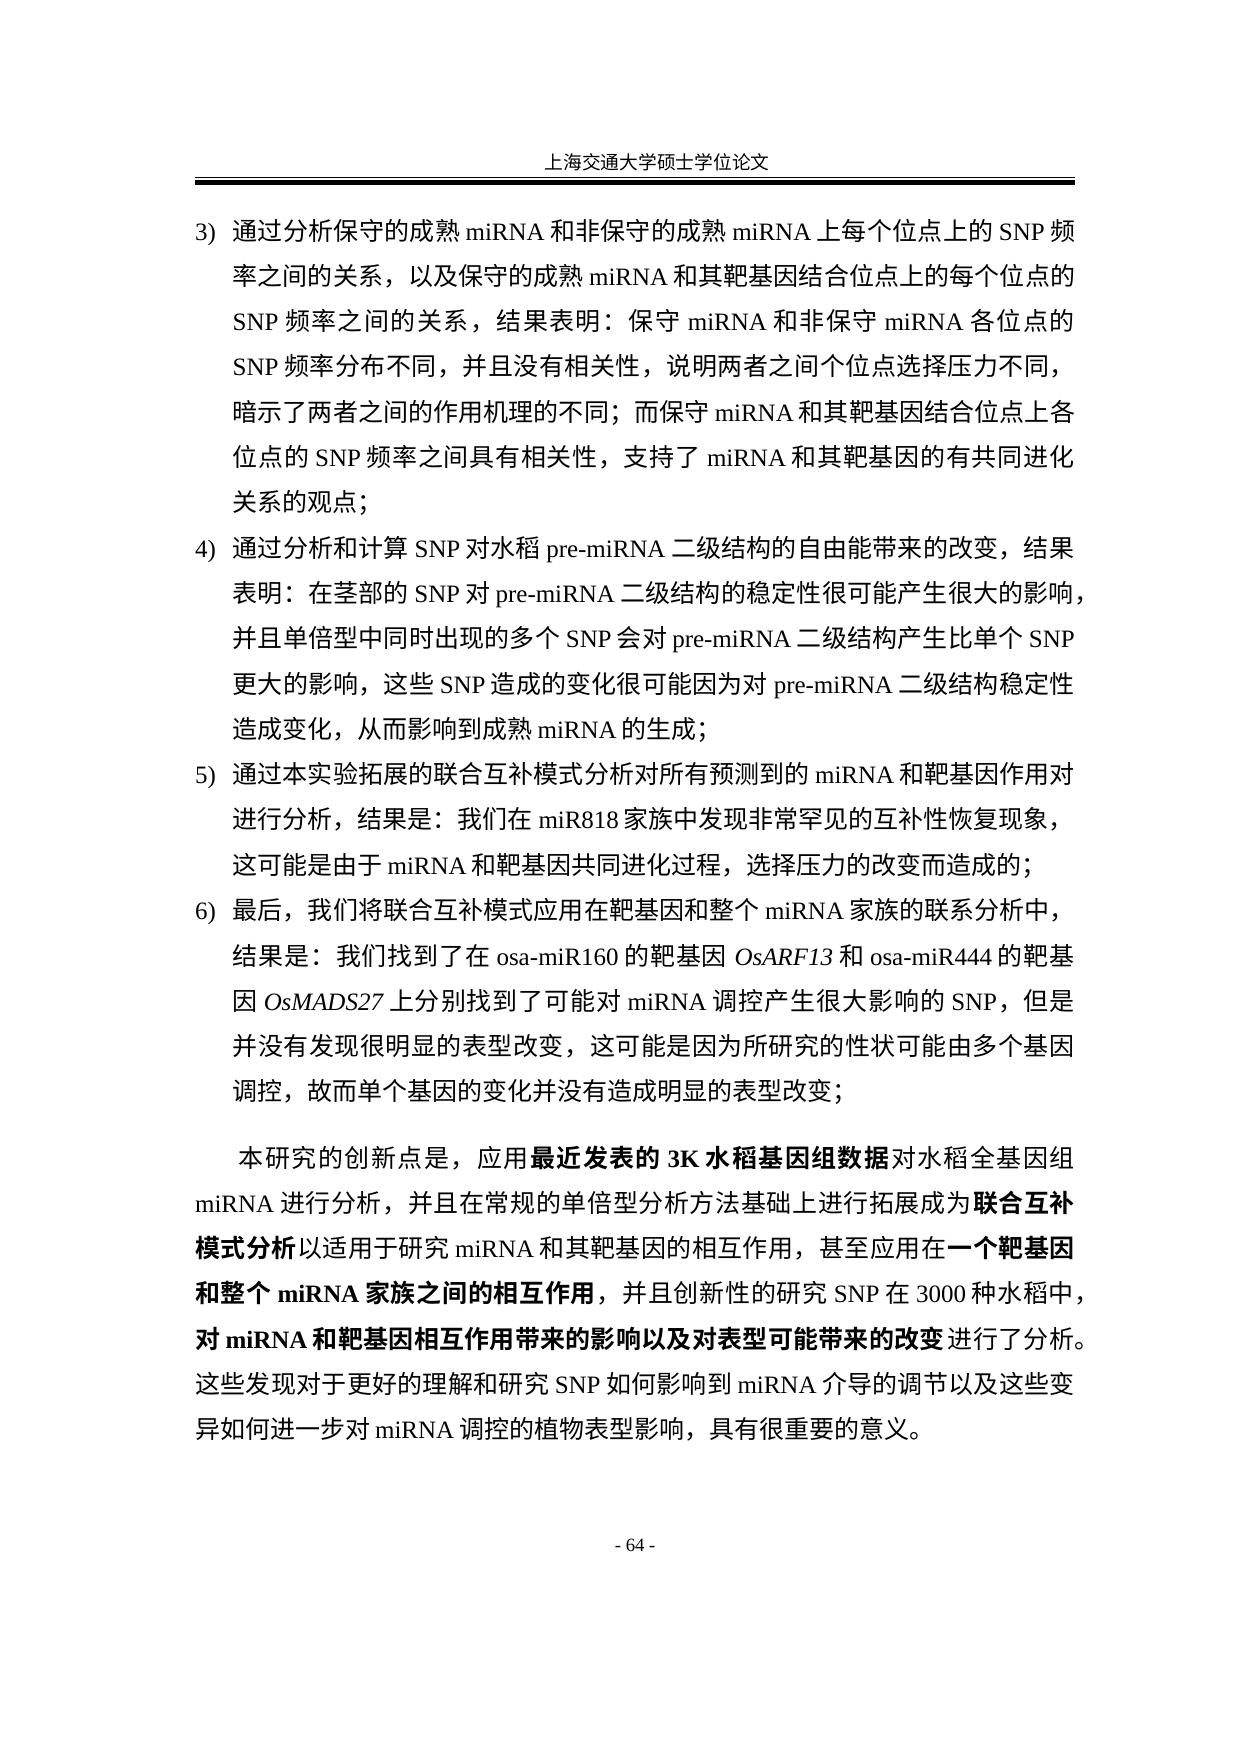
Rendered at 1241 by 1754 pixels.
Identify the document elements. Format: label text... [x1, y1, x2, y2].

list 通过分析保守的成熟miRNA和非保守的成熟miRNA上每个位点上的SNP频率之间的关系，以及保守的成熟miRNA和其靶基因结合位点上的每个位点的SNP频率之间的关系，结果表明：保守miRNA和非保守miRNA各位点的SNP频率分布不同，并且没有相关性，说明两者之间个位点选择压力不同，暗示了两者之间的作用机理的不同；而保守miRNA和其靶基因结合位点上各位点的SNP频率之间具有相关性，支持了miRNA和其靶基因的有共同进化关系的观点； [195, 211, 1075, 519]
text 本研究的创新点是，应用最近发表的3K水稻基因组数据对水稻全基因组miRNA进行分析，并且在常规的单倍型分析方法基础上进行拓展成为联合互补模式分析以适用于研究miRNA和其靶基因的相互作用，甚至应用在一个靶基因和整个miRNA家族之间的相互作用，并且创新性的研究SNP在3000种水稻中，对miRNA和靶基因相互作用带来的影响以及对表型可能带来的改变进行了分析。这些发现对于更好的理解和研究SNP如何影响到miRNA介导的调节以及这些变异如何进一步对miRNA调控的植物表型影响，具有很重要的意义。 [195, 1138, 1075, 1446]
list 最后，我们将联合互补模式应用在靶基因和整个miRNA家族的联系分析中，结果是：我们找到了在osa-miR160的靶基因 OsARF13和osa-miR444的靶基因OsMADS27上分别找到了可能对miRNA调控产生很大影响的SNP，但是并没有发现很明显的表型改变，这可能是因为所研究的性状可能由多个基因调控，故而单个基因的变化并没有造成明显的表型改变； [195, 891, 1075, 1108]
list 通过本实验拓展的联合互补模式分析对所有预测到的miRNA和靶基因作用对进行分析，结果是：我们在miR818家族中发现非常罕见的互补性恢复现象，这可能是由于miRNA和靶基因共同进化过程，选择压力的改变而造成的； [195, 755, 1075, 882]
list 通过分析和计算SNP对水稻pre-miRNA二级结构的自由能带来的改变，结果表明：在茎部的SNP对pre-miRNA二级结构的稳定性很可能产生很大的影响，并且单倍型中同时出现的多个SNP会对pre-miRNA二级结构产生比单个SNP更大的影响，这些SNP造成的变化很可能因为对pre-miRNA二级结构稳定性造成变化，从而影响到成熟miRNA的生成； [195, 528, 1075, 746]
